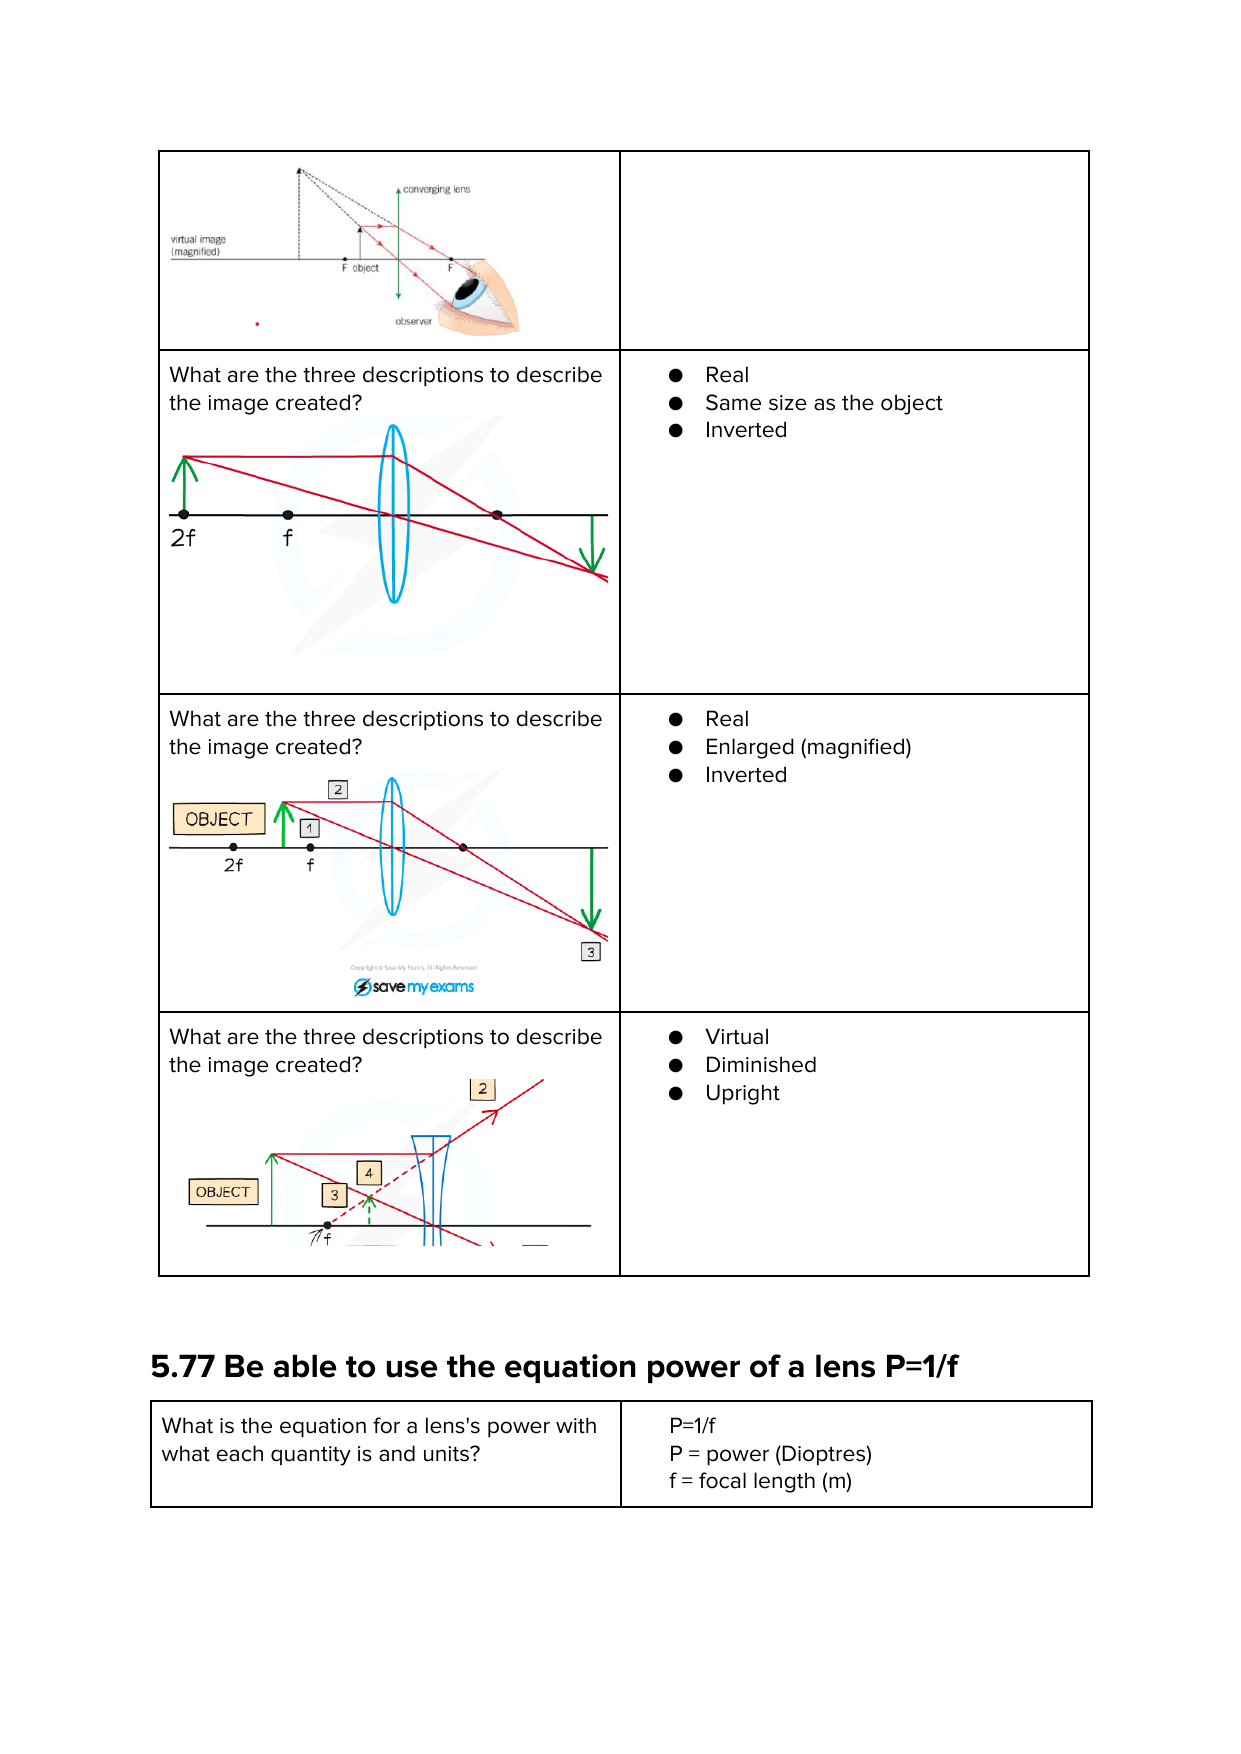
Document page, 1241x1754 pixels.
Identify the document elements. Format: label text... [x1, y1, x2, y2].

picture [169, 1079, 609, 1246]
subtitle 5.77 Be able to use the equation power of a lens P=1/f [150, 1346, 1090, 1387]
table_cell What are the three descriptions to describe the image created? [160, 1013, 619, 1275]
table_header P=1/f P = power (Dioptres) f = focal length (m) [622, 1402, 1091, 1506]
table_cell Real Same size as the object Inverted [621, 351, 1088, 693]
table_cell Virtual Diminished Upright [621, 1013, 1088, 1275]
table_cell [621, 152, 1088, 348]
table_cell What are the three descriptions to describe the image created? [160, 695, 619, 1011]
table_cell Real Enlarged (magnified) Inverted [621, 695, 1088, 1011]
picture [169, 416, 609, 655]
picture [169, 162, 522, 339]
picture [169, 761, 609, 1001]
table_cell What are the three descriptions to describe the image created? [160, 351, 619, 693]
table_header What is the equation for a lens's power with what each quantity is and units? [152, 1402, 620, 1506]
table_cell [160, 152, 619, 348]
